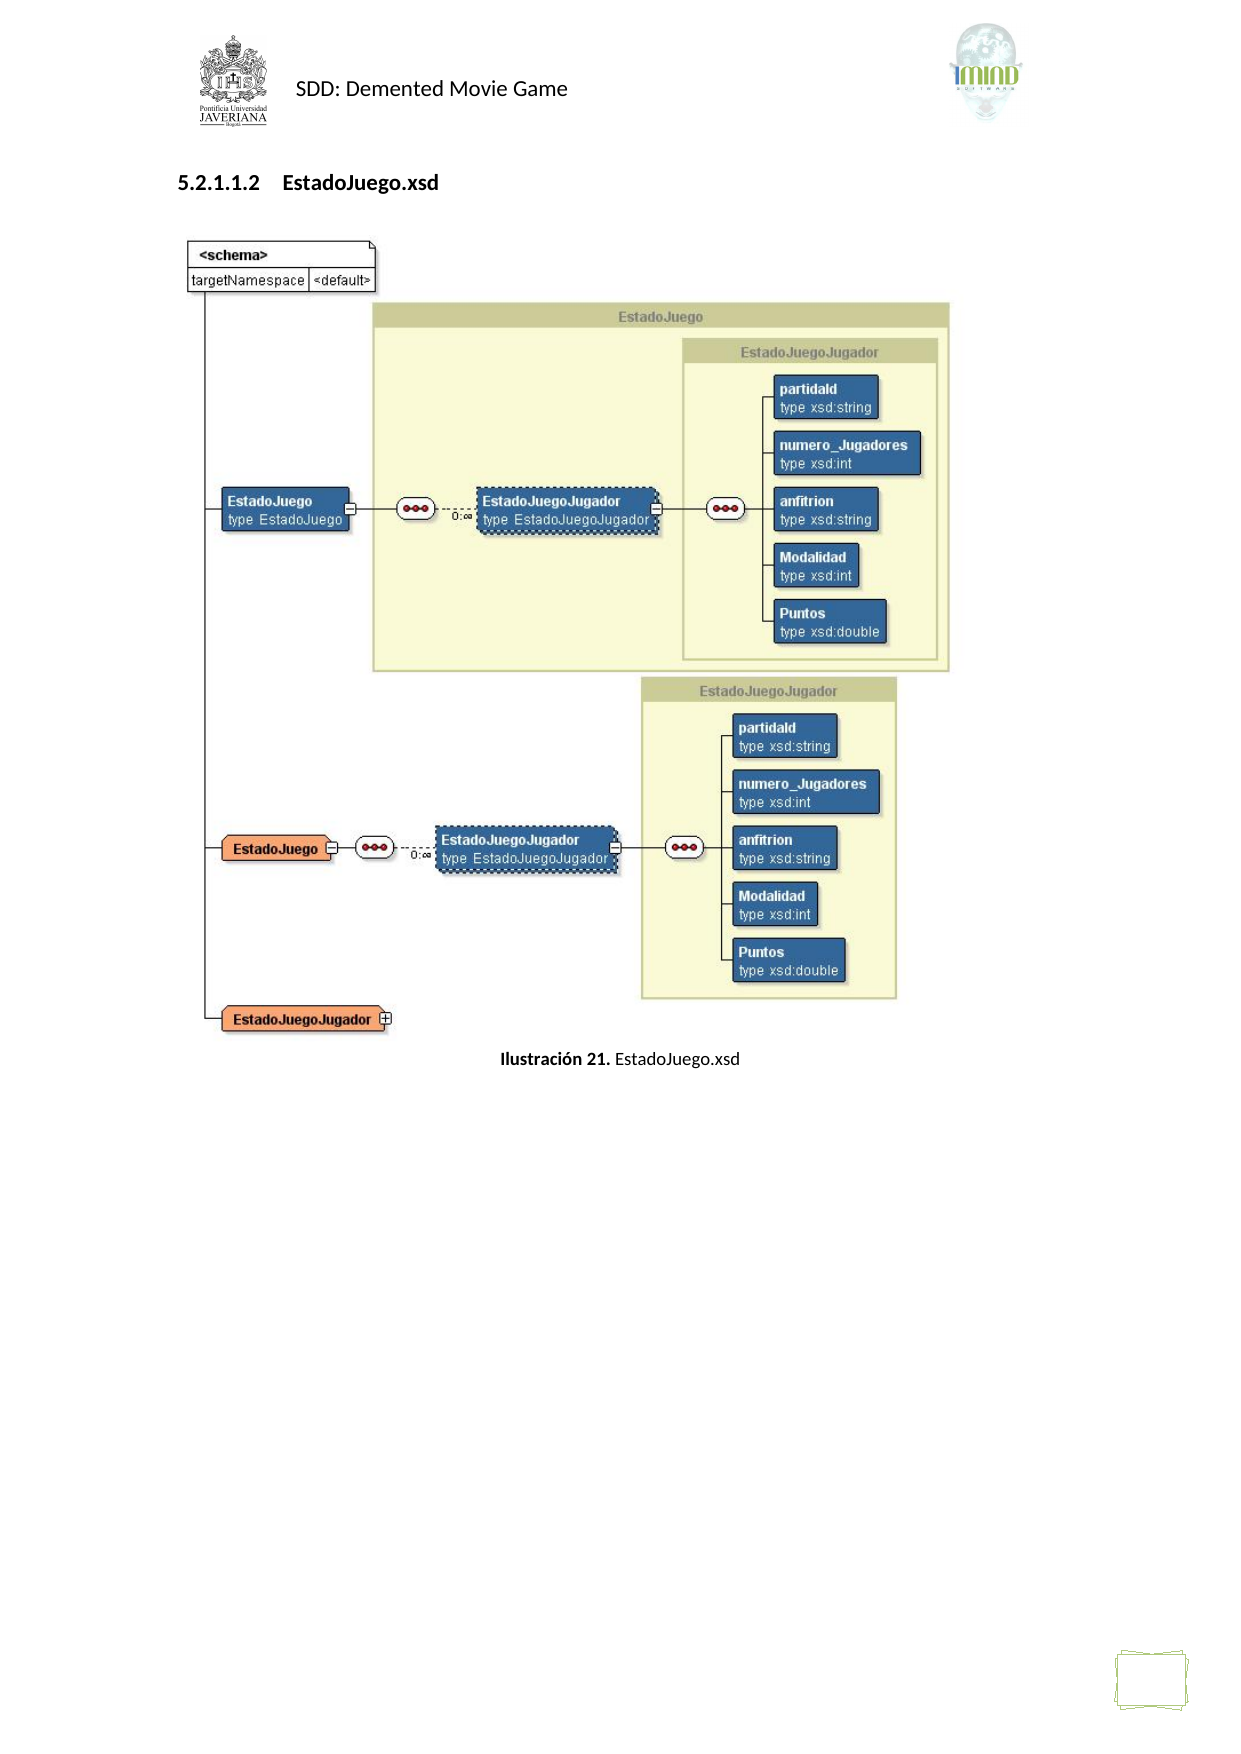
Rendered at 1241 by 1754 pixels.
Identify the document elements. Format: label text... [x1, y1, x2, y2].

picture [177, 235, 1063, 1043]
picture [948, 23, 1029, 127]
subtitle EstadoJuego.xsd [177, 168, 1063, 197]
picture [200, 35, 267, 127]
